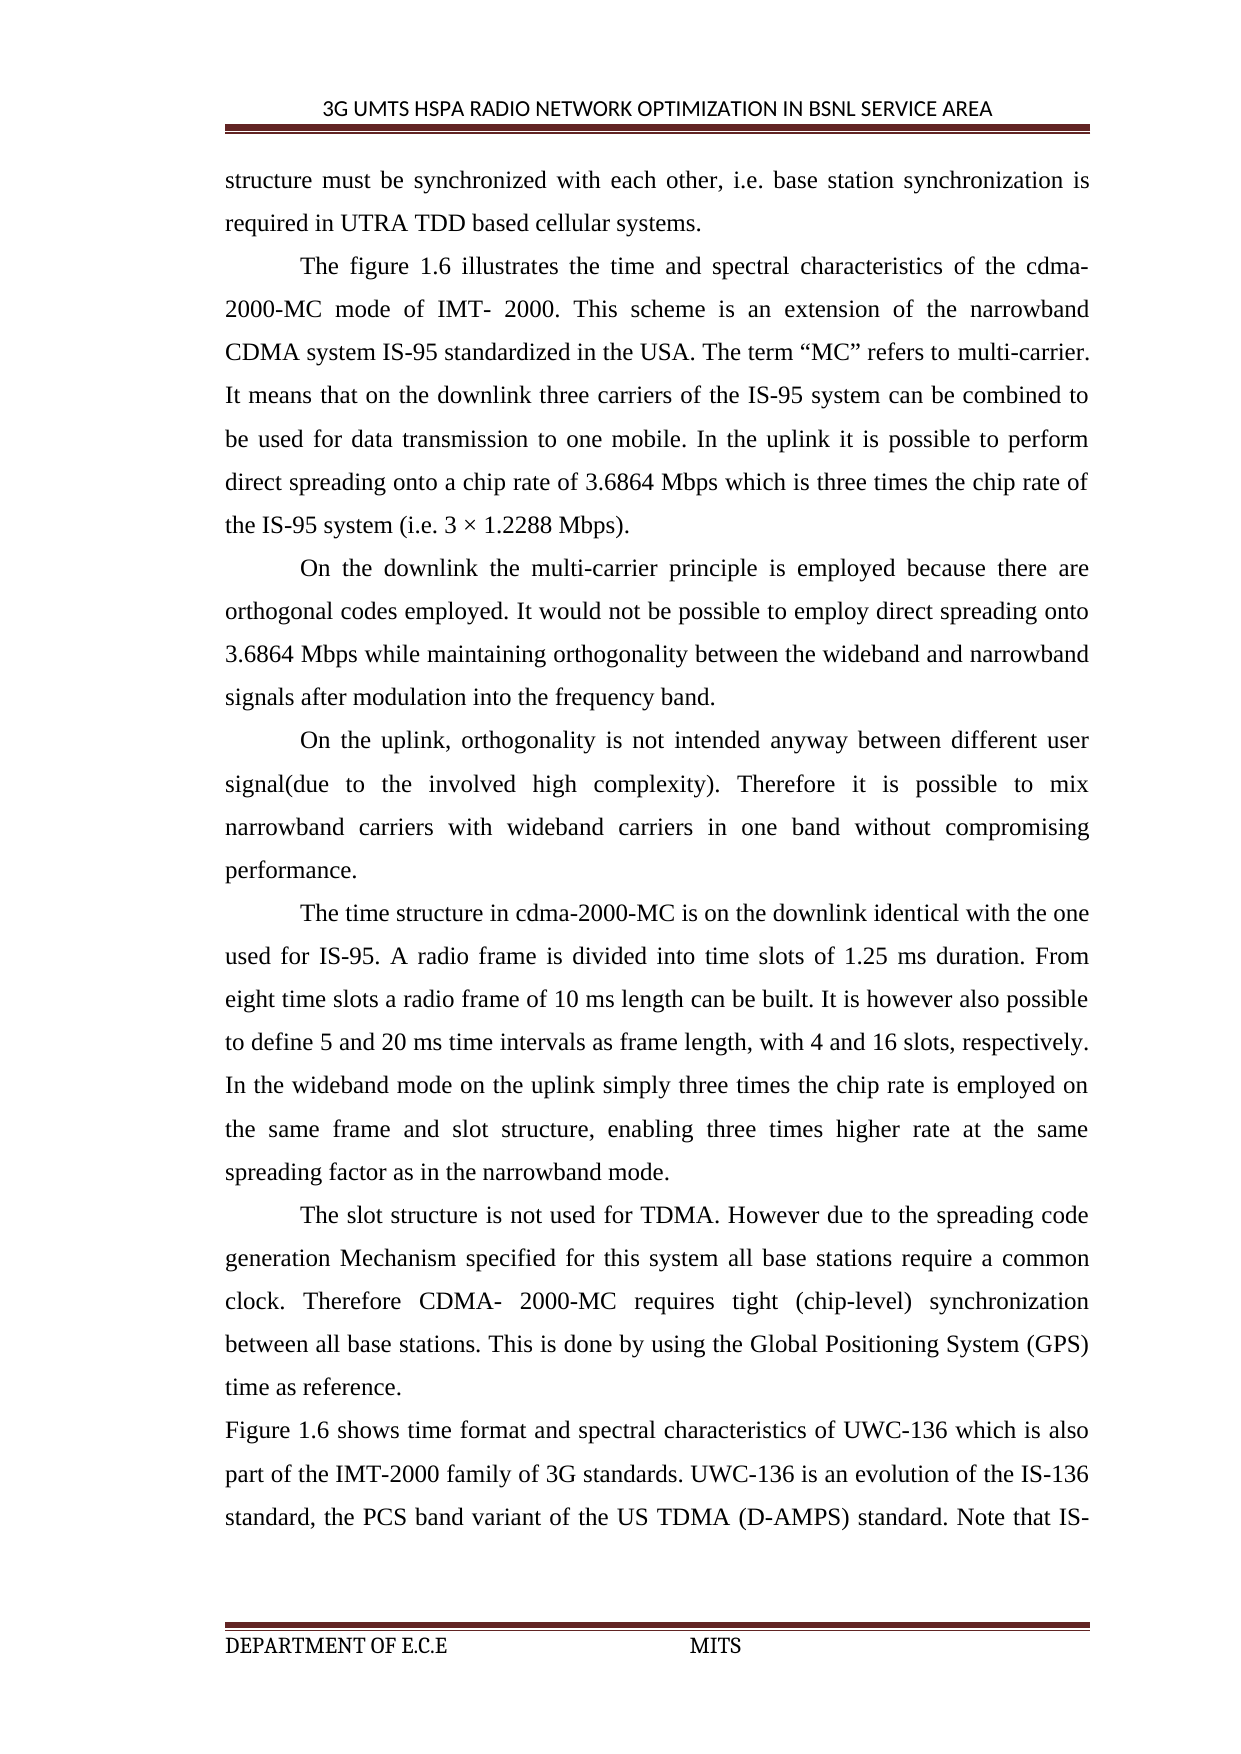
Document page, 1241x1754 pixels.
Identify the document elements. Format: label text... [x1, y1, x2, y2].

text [225, 165, 1090, 237]
text On the uplink, orthogonality is not intended anyway between different user signal(due to the involved high complexity). Therefore it is possible to mix narrowband carriers with wideband carriers in one band without compromising performance. [225, 726, 1090, 884]
text On the downlink the multi-carrier principle is employed because there are orthogonal codes employed. It would not be possible to employ direct spreading onto 3.6864 Mbps while maintaining orthogonality between the wideband and narrowband signals after modulation into the frequency band. [225, 553, 1090, 711]
text The slot structure is not used for TDMA. However due to the spreading code generation Mechanism specified for this system all base stations require a common clock. Therefore CDMA- 2000-MC requires tight (chip-level) synchronization between all base stations. This is done by using the Global Positioning System (GPS) time as reference. [225, 1200, 1090, 1401]
text The time structure in cdma-2000-MC is on the downlink identical with the one used for IS-95. A radio frame is divided into time slots of 1.25 ms duration. From eight time slots a radio frame of 10 ms length can be built. It is however also possible to define 5 and 20 ms time intervals as frame length, with 4 and 16 slots, respectively. In the wideband mode on the uplink simply three times the chip rate is employed on the same frame and slot structure, enabling three times higher rate at the same spreading factor as in the narrowband mode. [225, 898, 1090, 1186]
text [225, 1416, 1090, 1531]
text The figure 1.6 illustrates the time and spectral characteristics of the cdma-2000-MC mode of IMT- 2000. This scheme is an extension of the narrowband CDMA system IS-95 standardized in the USA. The term “MC” refers to multi-carrier. It means that on the downlink three carriers of the IS-95 system can be combined to be used for data transmission to one mobile. In the uplink it is possible to perform direct spreading onto a chip rate of 3.6864 Mbps which is three times the chip rate of the IS-95 system (i.e. 3 × 1.2288 Mbps). [225, 251, 1090, 539]
